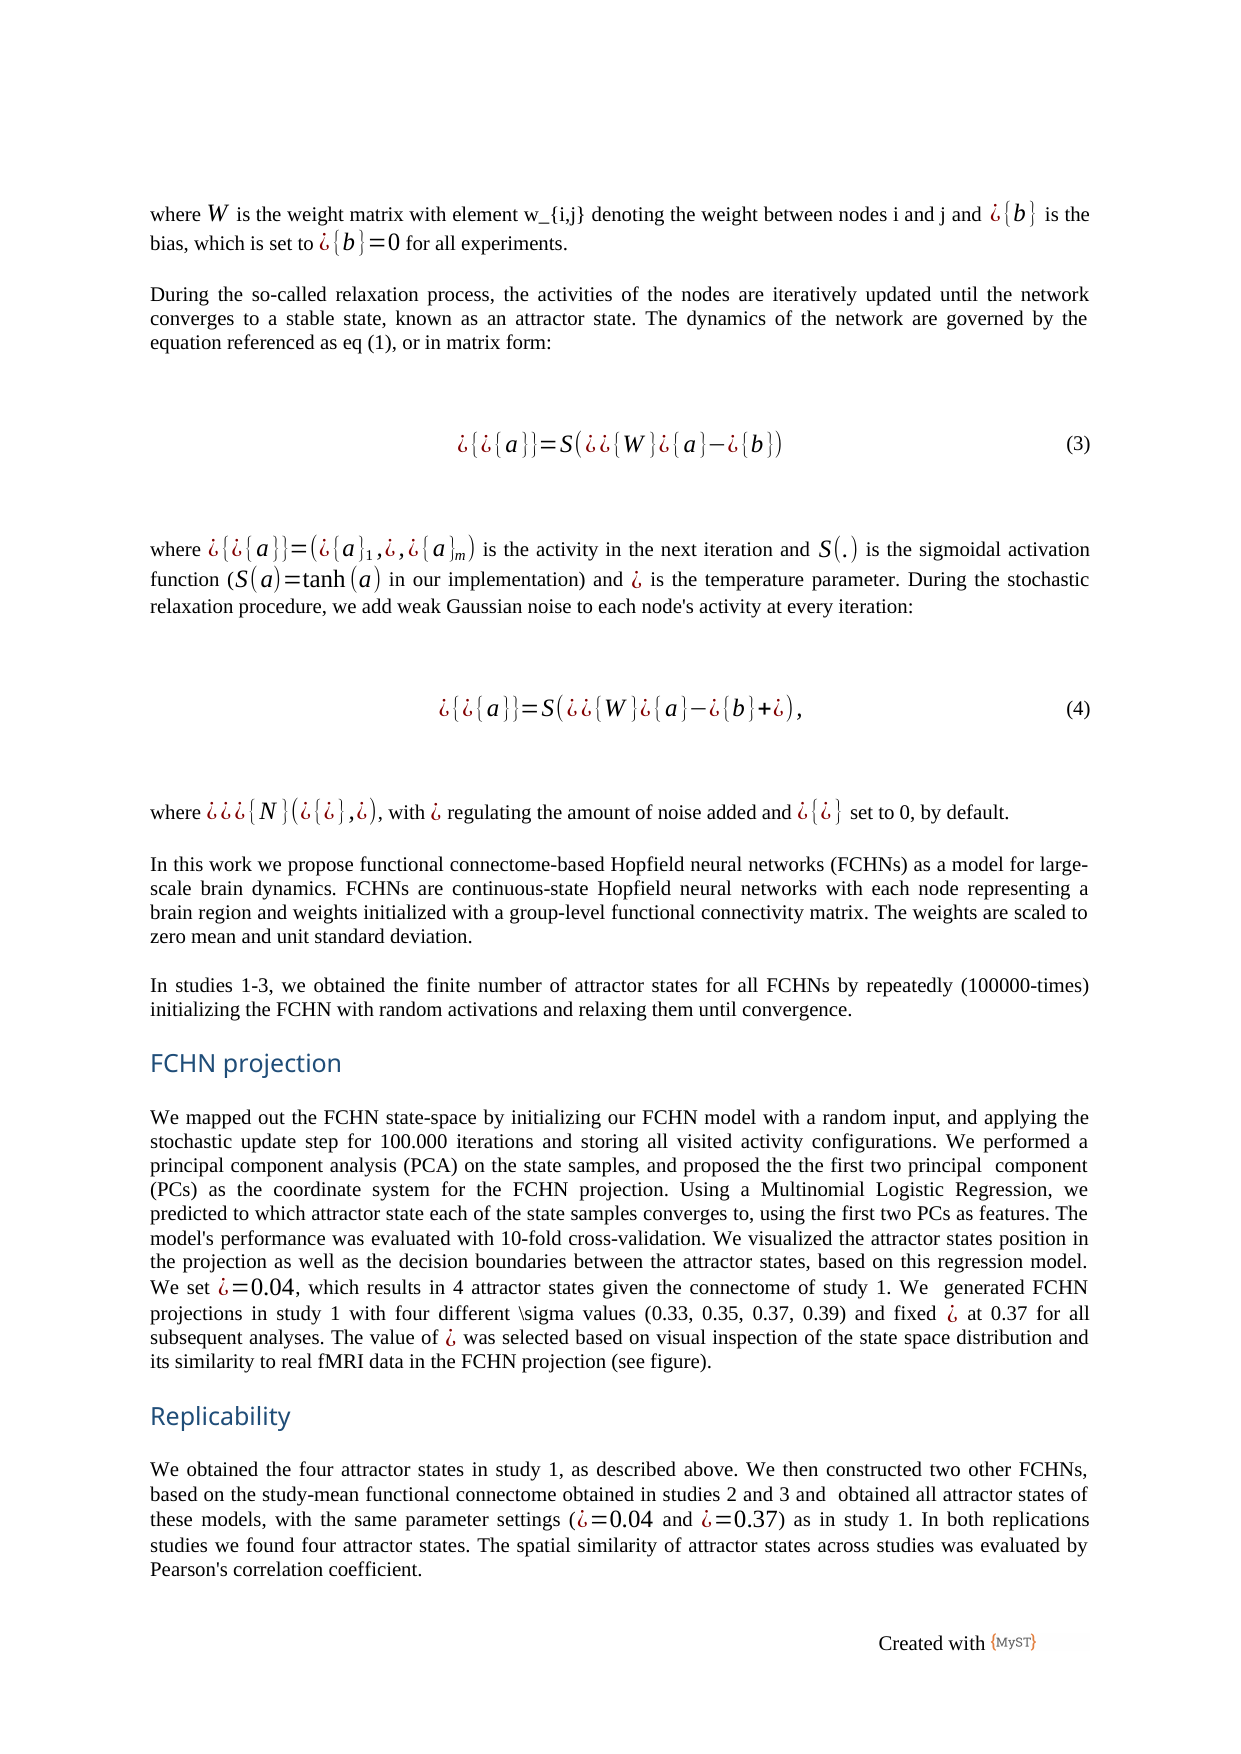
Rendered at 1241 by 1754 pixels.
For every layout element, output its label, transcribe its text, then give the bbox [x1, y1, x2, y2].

subtitle FCHN projection [150, 1046, 1090, 1080]
text During the so-called relaxation process, the activities of the nodes are iteratively updated until the network converges to a stable state, known as an attractor state. The dynamics of the network are governed by the equation referenced as eq (1), or in matrix form: [150, 282, 1090, 354]
text where is the activity in the next iteration and is the sigmoidal activation function ( in our implementation) and is the temperature parameter. During the stochastic relaxation procedure, we add weak Gaussian noise to each node's activity at every iteration: [150, 532, 1090, 618]
text (4) [150, 693, 1090, 723]
text In this work we propose functional connectome-based Hopfield neural networks (FCHNs) as a model for large-scale brain dynamics. FCHNs are continuous-state Hopfield neural networks with each node representing a brain region and weights initialized with a group-level functional connectivity matrix. The weights are scaled to zero mean and unit standard deviation. [150, 852, 1090, 948]
text In studies 1-3, we obtained the finite number of attractor states for all FCHNs by repeatedly (100000-times) initializing the FCHN with random activations and relaxing them until convergence. [150, 973, 1090, 1021]
text where is the weight matrix with element w_{i,j} denoting the weight between nodes i and j and is the bias, which is set to for all experiments. [150, 199, 1090, 257]
text We obtained the four attractor states in study 1, as described above. We then constructed two other FCHNs, based on the study-mean functional connectome obtained in studies 2 and 3 and obtained all attractor states of these models, with the same parameter settings ( and ) as in study 1. In both replications studies we found four attractor states. The spatial similarity of attractor states across studies was evaluated by Pearson's correlation coefficient. [150, 1457, 1090, 1581]
text where , with regulating the amount of noise added and set to 0, by default. [150, 797, 1090, 827]
picture [990, 1633, 1091, 1651]
text (3) [150, 428, 1090, 458]
text We mapped out the FCHN state-space by initializing our FCHN model with a random input, and applying the stochastic update step for 100.000 iterations and storing all visited activity configurations. We performed a principal component analysis (PCA) on the state samples, and proposed the the first two principal component (PCs) as the coordinate system for the FCHN projection. Using a Multinomial Logistic Regression, we predicted to which attractor state each of the state samples converges to, using the first two PCs as features. The model's performance was evaluated with 10-fold cross-validation. We visualized the attractor states position in the projection as well as the decision boundaries between the attractor states, based on this regression model. We set , which results in 4 attractor states given the connectome of study 1. We generated FCHN projections in study 1 with four different \sigma values (0.33, 0.35, 0.37, 0.39) and fixed at 0.37 for all subsequent analyses. The value of was selected based on visual inspection of the state space distribution and its similarity to real fMRI data in the FCHN projection (see figure). [150, 1105, 1090, 1373]
subtitle Replicability [150, 1398, 1090, 1432]
